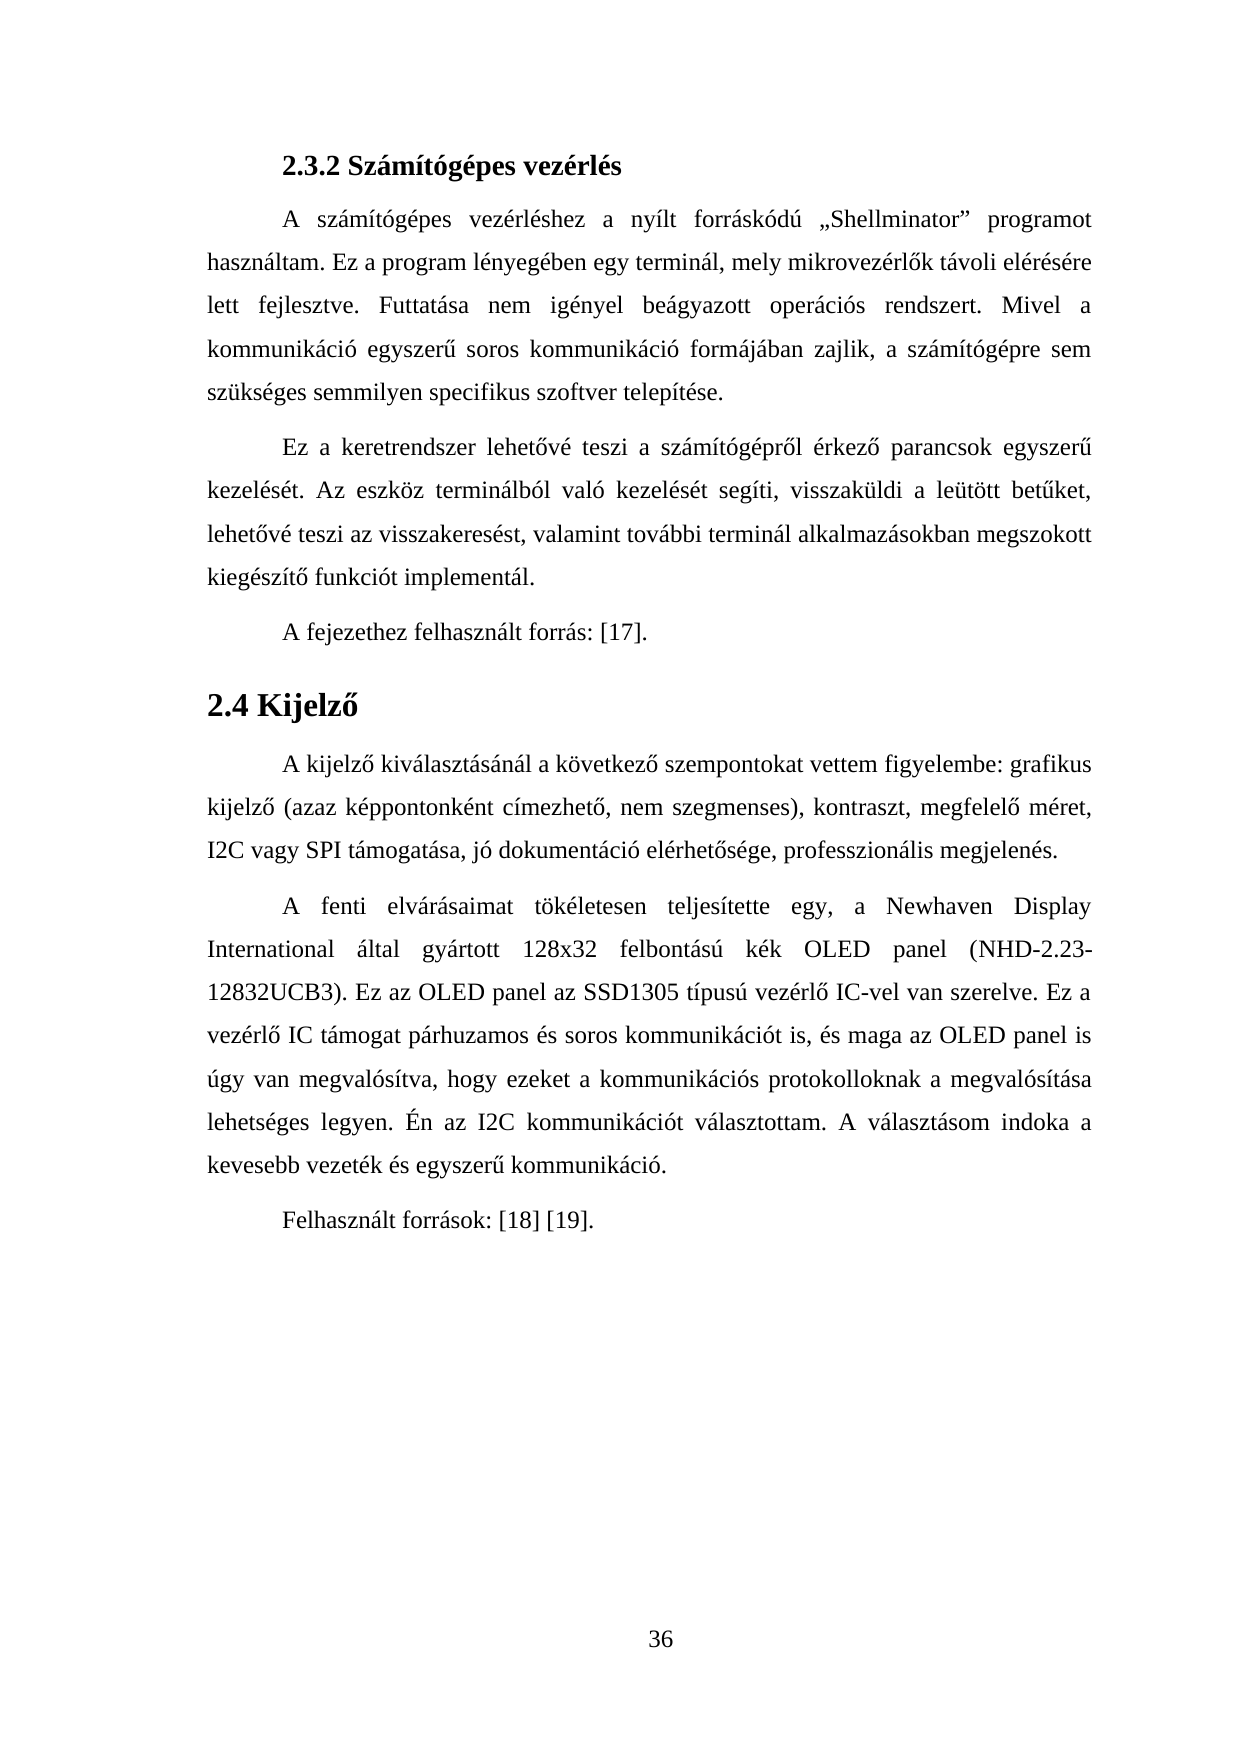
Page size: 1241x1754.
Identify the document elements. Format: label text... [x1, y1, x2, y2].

text Ez a keretrendszer lehetővé teszi a számítógépről érkező parancsok egyszerű kezelését. Az eszköz terminálból való kezelését segíti, visszaküldi a leütött betűket, lehetővé teszi az visszakeresést, valamint további terminál alkalmazásokban megszokott kiegészítő funkciót implementál. [207, 432, 1092, 591]
text A számítógépes vezérléshez a nyílt forráskódú „Shellminator” programot használtam. Ez a program lényegében egy terminál, mely mikrovezérlők távoli elérésére lett fejlesztve. Futtatása nem igényel beágyazott operációs rendszert. Mivel a kommunikáció egyszerű soros kommunikáció formájában zajlik, a számítógépre sem szükséges semmilyen specifikus szoftver telepítése. [207, 204, 1092, 406]
text Felhasznált források: . [207, 1206, 1092, 1234]
subtitle Kijelző [207, 686, 1092, 724]
subtitle Számítógépes vezérlés [207, 148, 1092, 181]
text A fejezethez felhasznált forrás: . [207, 617, 1092, 646]
text A fenti elvárásaimat tökéletesen teljesítette egy, a Newhaven Display International által gyártott 128x32 felbontású kék OLED panel (NHD-2.23-12832UCB3). Ez az OLED panel az SSD1305 típusú vezérlő IC-vel van szerelve. Ez a vezérlő IC támogat párhuzamos és soros kommunikációt is, és maga az OLED panel is úgy van megvalósítva, hogy ezeket a kommunikációs protokolloknak a megvalósítása lehetséges legyen. Én az I2C kommunikációt választottam. A választásom indoka a kevesebb vezeték és egyszerű kommunikáció. [207, 891, 1092, 1179]
text A kijelző kiválasztásánál a következő szempontokat vettem figyelembe: grafikus kijelző (azaz képpontonként címezhető, nem szegmenses), kontraszt, megfelelő méret, I2C vagy SPI támogatása, jó dokumentáció elérhetősége, professzionális megjelenés. [207, 749, 1092, 864]
